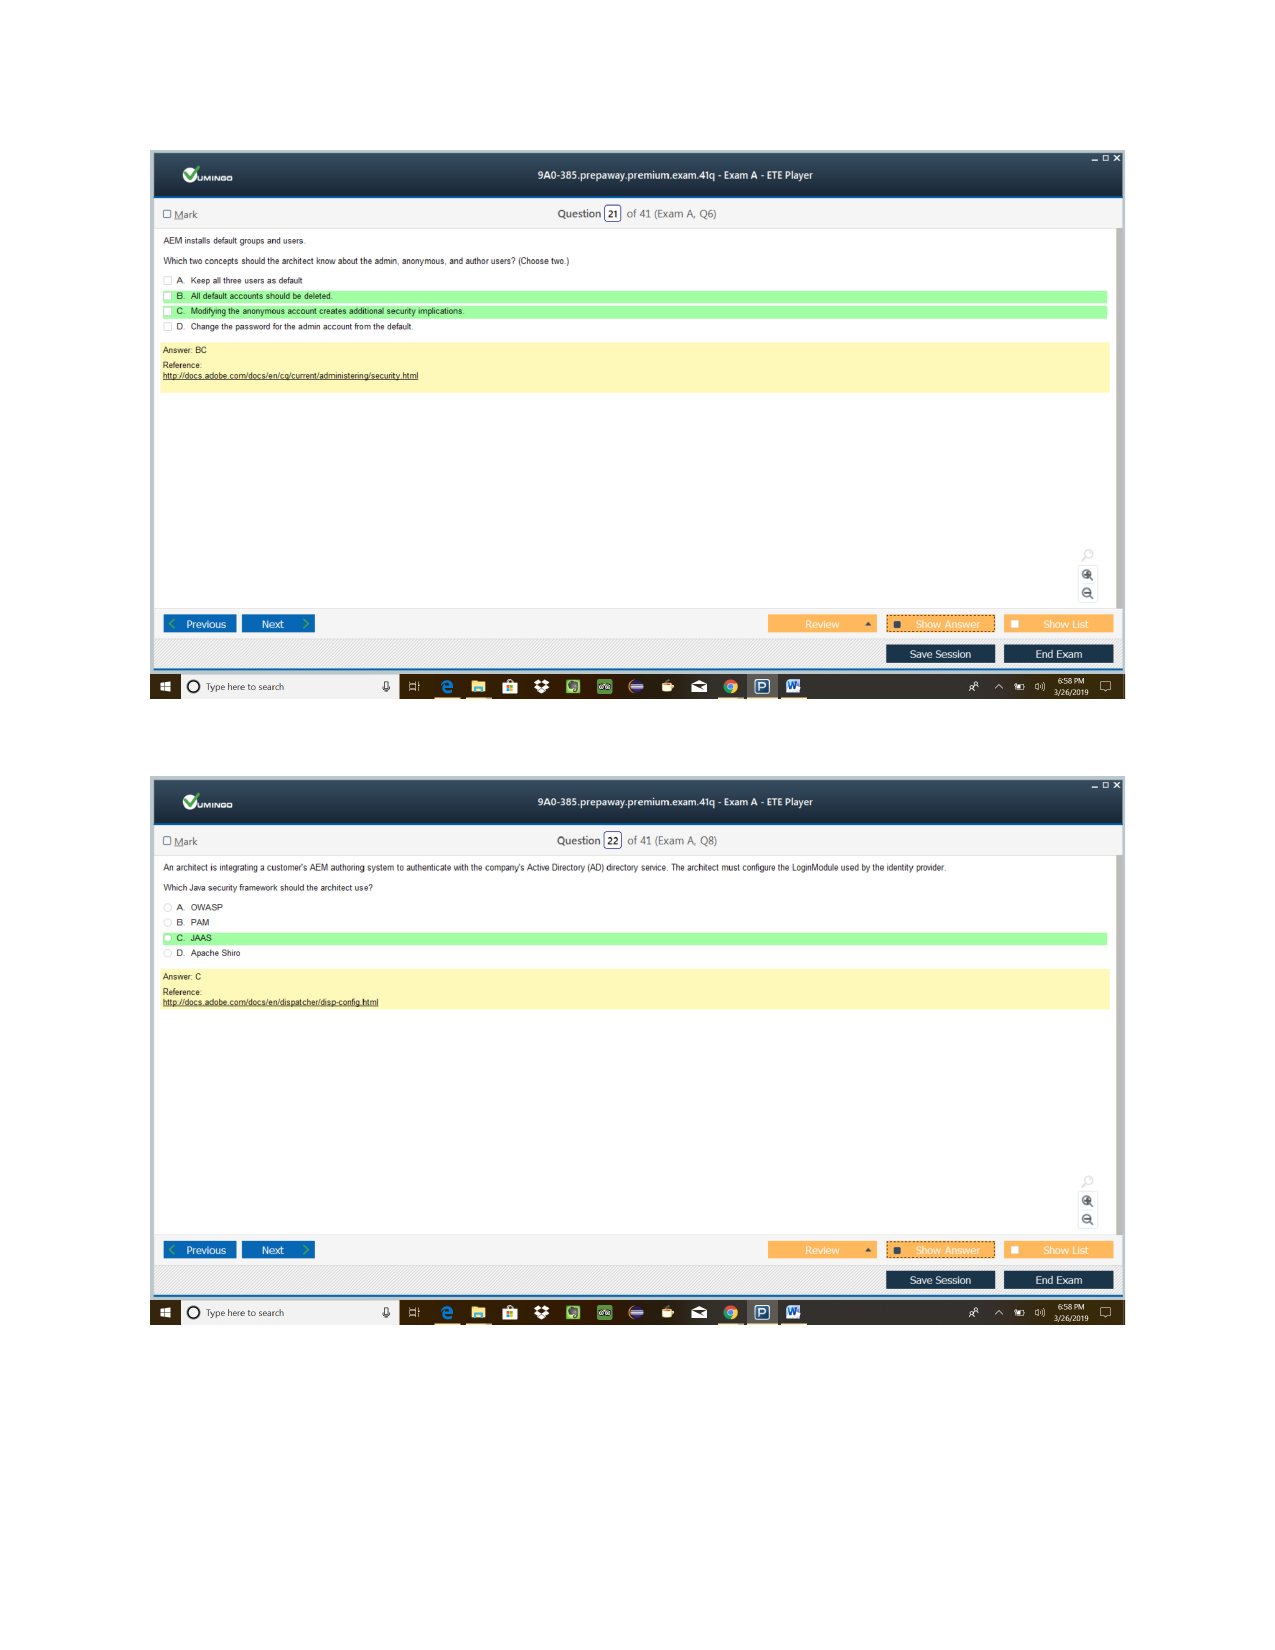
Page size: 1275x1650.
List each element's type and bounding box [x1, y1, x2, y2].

picture [150, 150, 1125, 699]
picture [150, 776, 1125, 1325]
